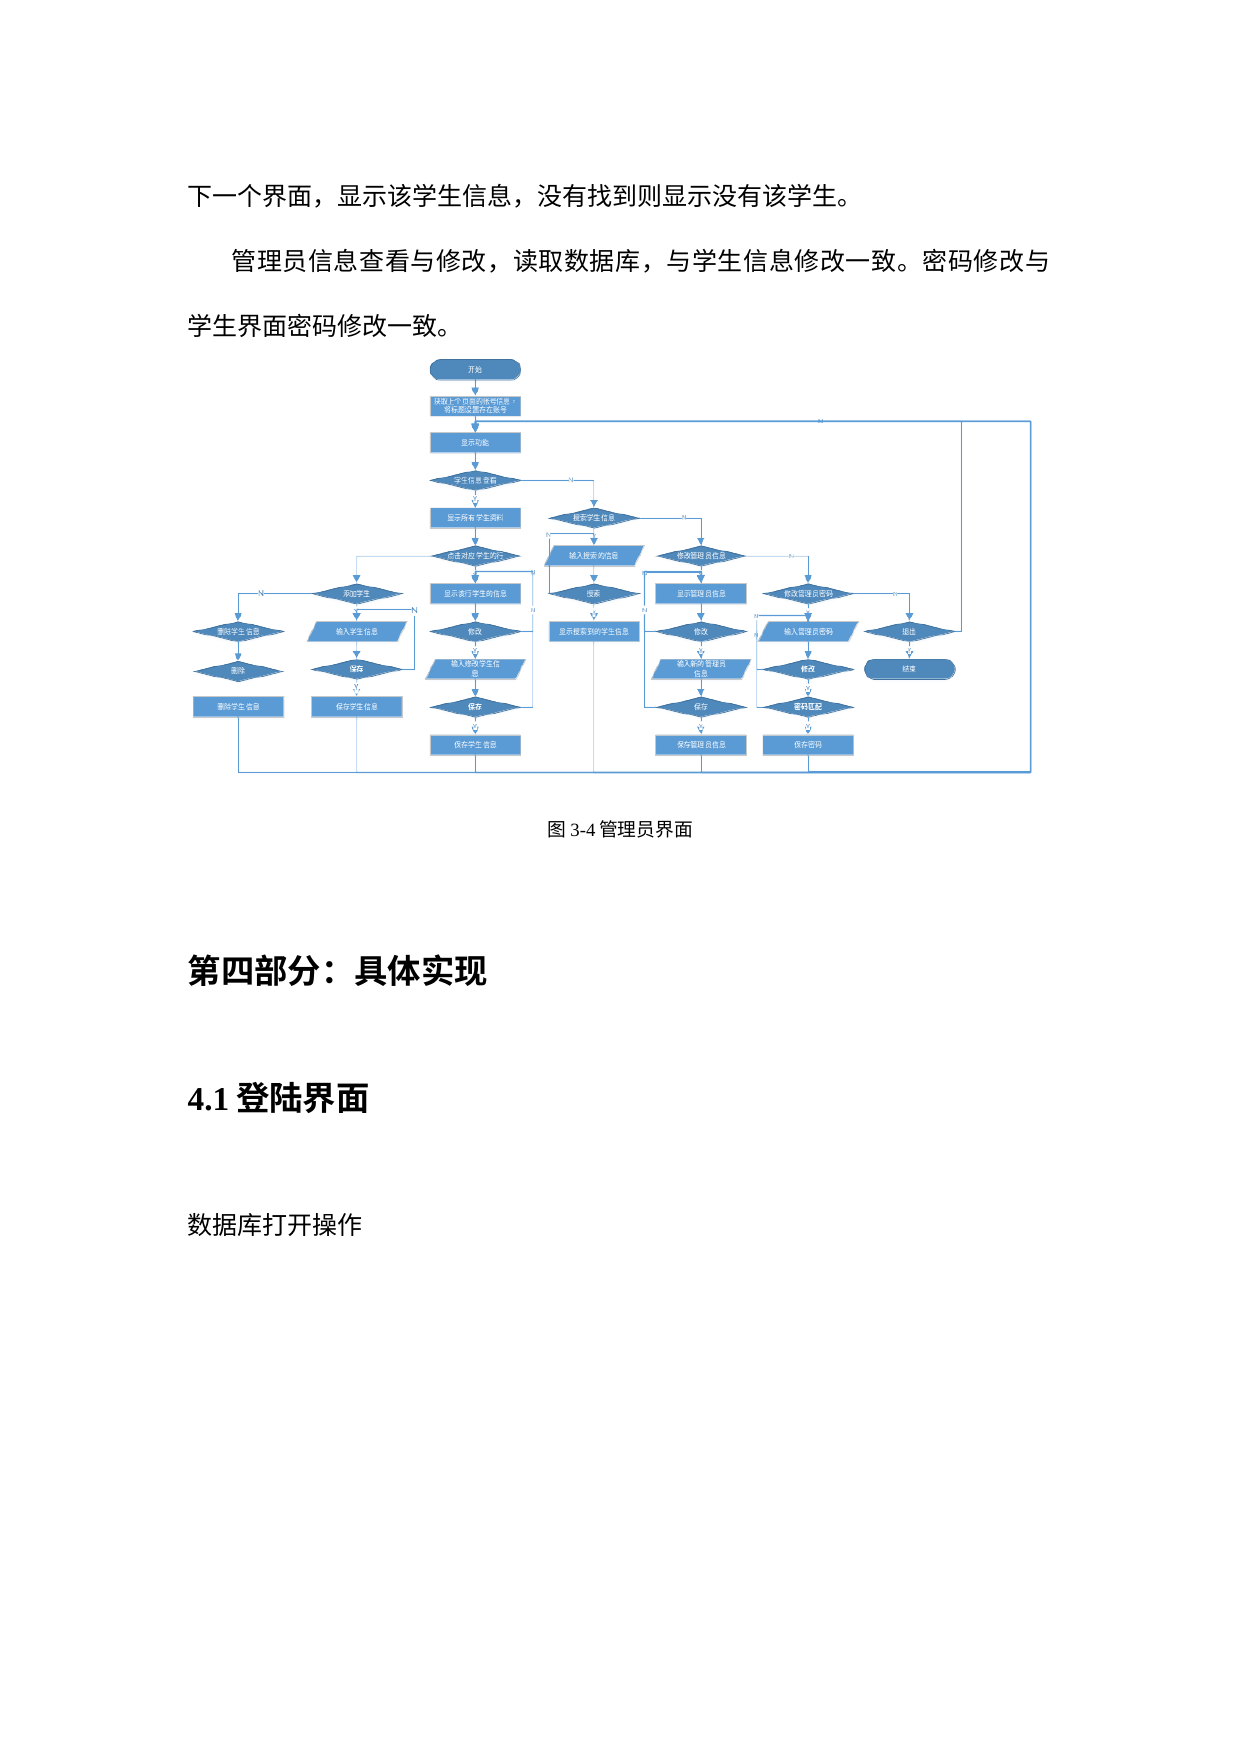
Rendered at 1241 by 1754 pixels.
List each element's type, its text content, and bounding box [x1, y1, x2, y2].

text 图3-4管理员界面 [187, 812, 1053, 844]
text 数据库打开操作 [187, 1191, 1053, 1256]
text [187, 162, 1053, 227]
subtitle 4.1登陆界面 [187, 1064, 1053, 1129]
subtitle 第四部分：具体实现 [187, 937, 1053, 1002]
text 管理员信息查看与修改，读取数据库，与学生信息修改一致。密码修改与学生界面密码修改一致。 [187, 227, 1053, 357]
